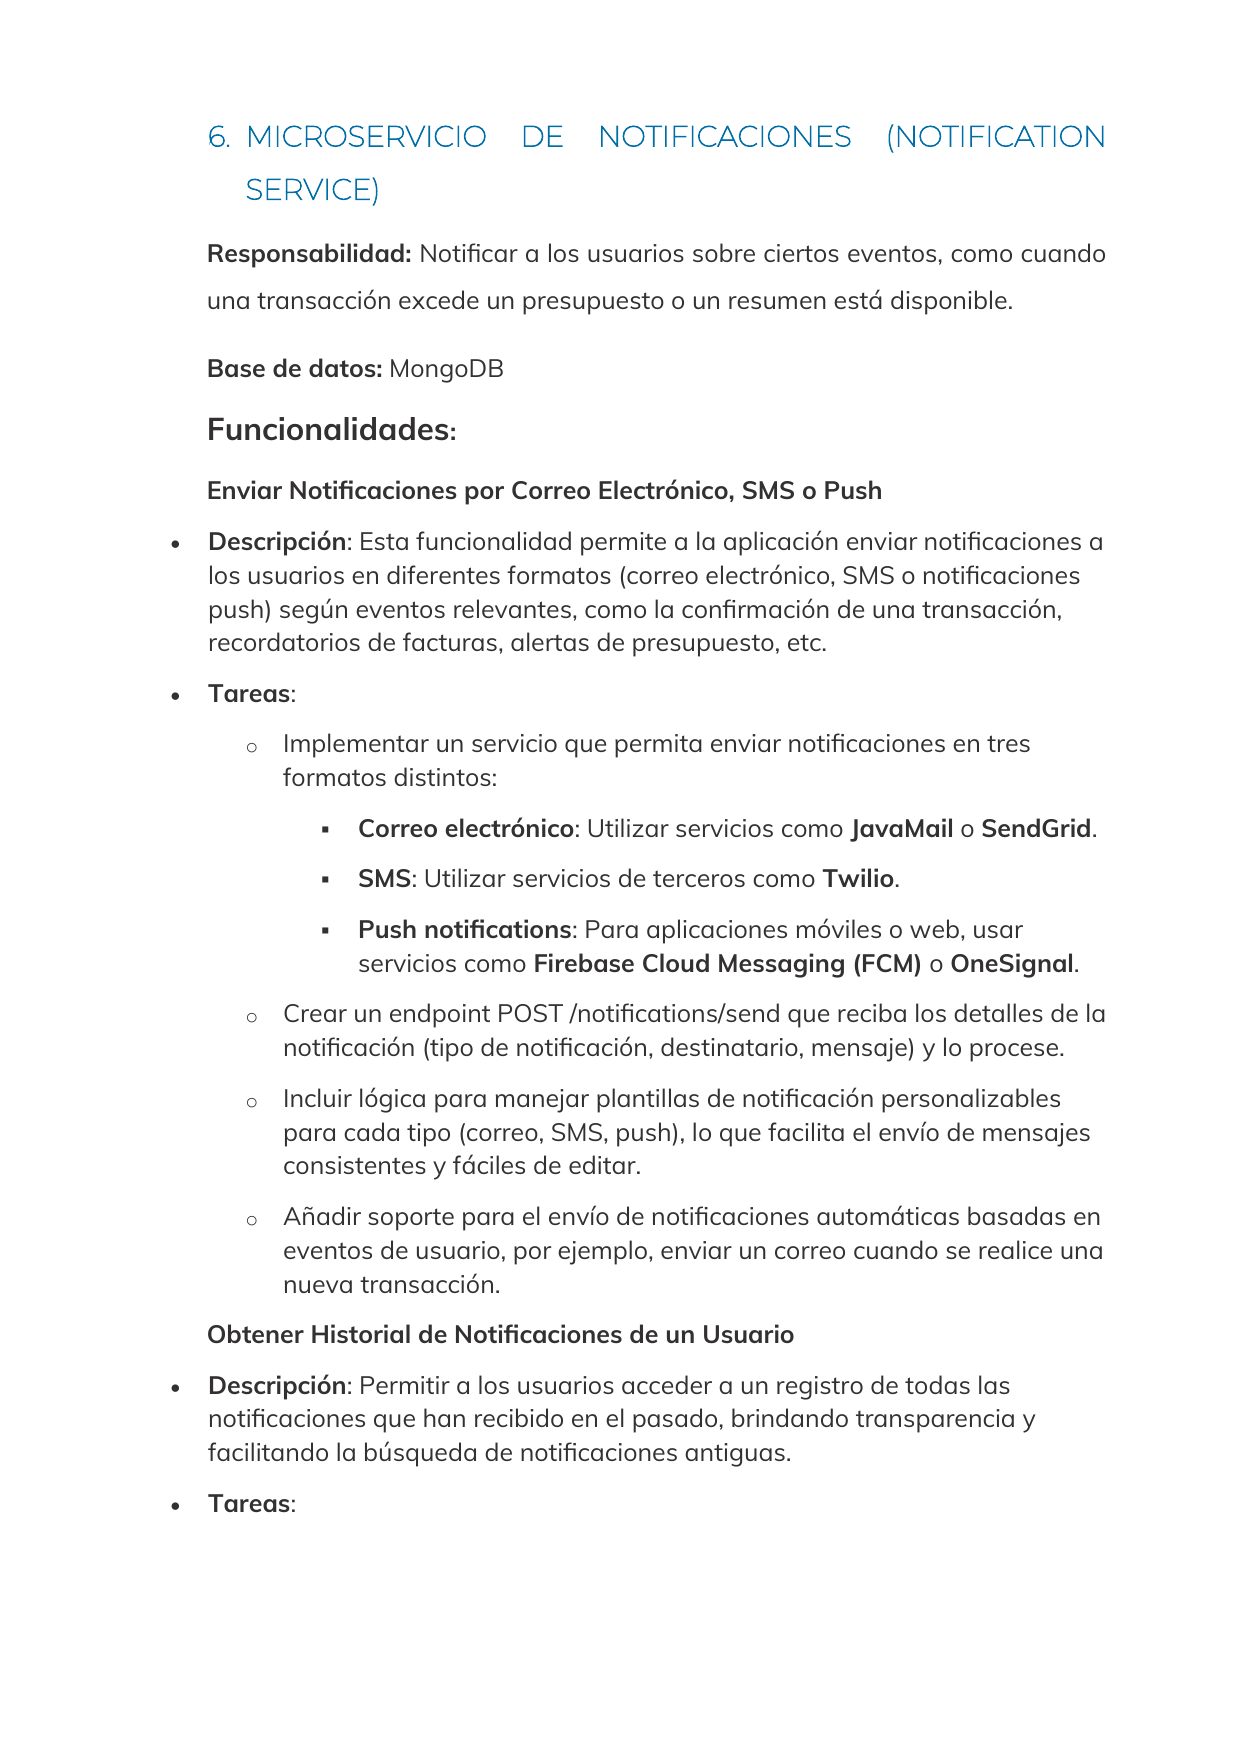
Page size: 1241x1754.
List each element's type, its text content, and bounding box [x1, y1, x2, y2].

list Tareas: [170, 677, 1107, 709]
list Incluir lógica para manejar plantillas de notificación personalizables para cada tipo (correo, SMS, push), lo que facilita el envío de mensajes consistentes y fáciles de editar. [245, 1082, 1107, 1181]
list Implementar un servicio que permita enviar notificaciones en tres formatos distintos: [245, 728, 1107, 793]
list Descripción: Esta funcionalidad permite a la aplicación enviar notificaciones a los usuarios en diferentes formatos (correo electrónico, SMS o notificaciones push) según eventos relevantes, como la confirmación de una transacción, recordatorios de facturas, alertas de presupuesto, etc. [170, 525, 1107, 658]
list Push notifications: Para aplicaciones móviles o web, usar servicios como Firebase Cloud Messaging (FCM) o OneSignal. [320, 913, 1107, 978]
list Añadir soporte para el envío de notificaciones automáticas basadas en eventos de usuario, por ejemplo, enviar un correo cuando se realice una nueva transacción. [245, 1200, 1107, 1299]
text Funcionalidades: [133, 409, 1107, 448]
text Enviar Notificaciones por Correo Electrónico, SMS o Push [133, 475, 1107, 506]
list Correo electrónico: Utilizar servicios como JavaMail o SendGrid. [320, 812, 1107, 843]
list Tareas: [170, 1487, 1107, 1518]
list Microservicio de Notificaciones (Notification Service) [208, 118, 1107, 207]
text Base de datos: MongoDB [133, 352, 1107, 383]
text Responsabilidad: Notificar a los usuarios sobre ciertos eventos, como cuando una transacción excede un presupuesto o un resumen está disponible. [207, 237, 1107, 315]
list SMS: Utilizar servicios de terceros como Twilio. [320, 863, 1107, 894]
list Descripción: Permitir a los usuarios acceder a un registro de todas las notificaciones que han recibido en el pasado, brindando transparencia y facilitando la búsqueda de notificaciones antiguas. [170, 1369, 1107, 1468]
list Crear un endpoint POST /notifications/send que reciba los detalles de la notificación (tipo de notificación, destinatario, mensaje) y lo procese. [245, 998, 1107, 1063]
text Obtener Historial de Notificaciones de un Usuario [133, 1318, 1107, 1350]
